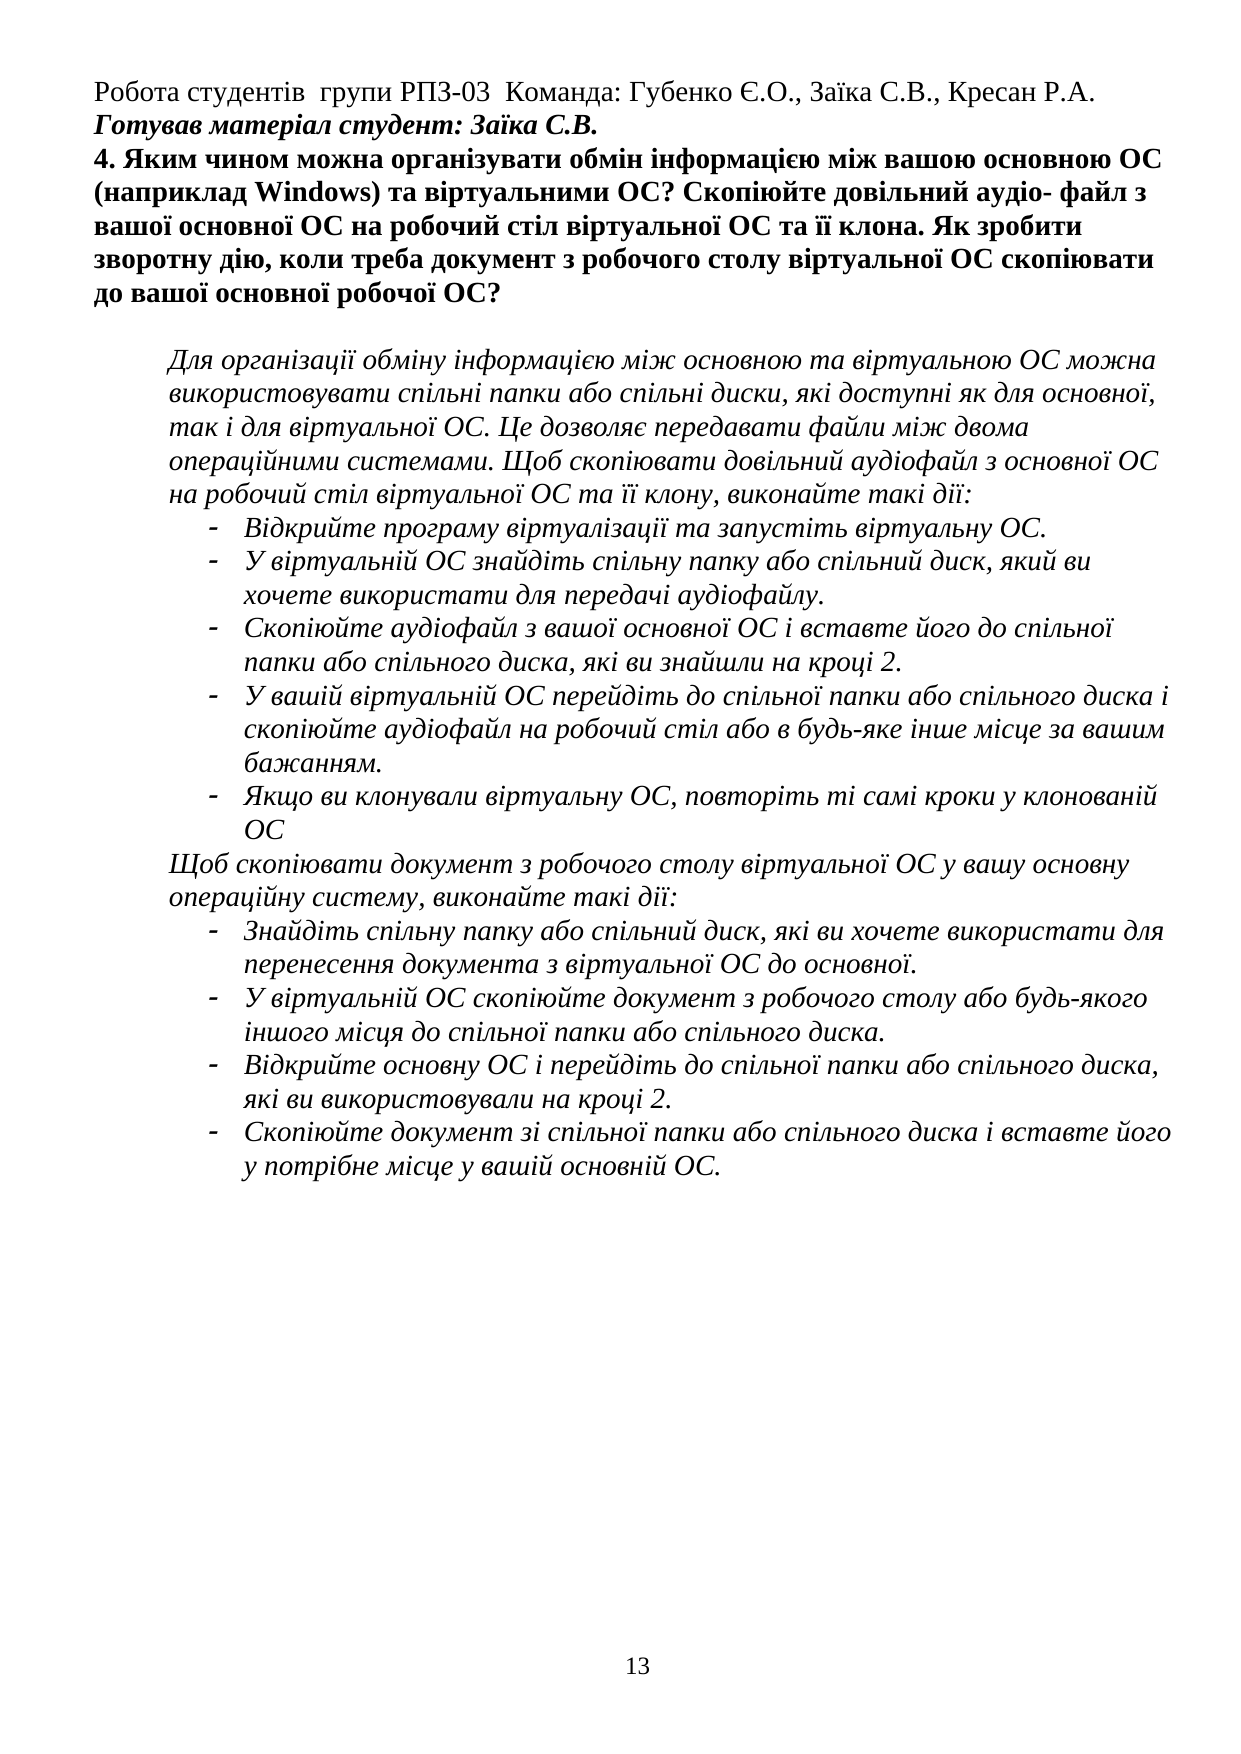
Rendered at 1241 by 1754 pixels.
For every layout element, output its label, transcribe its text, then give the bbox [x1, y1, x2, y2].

list Знайдіть спільну папку або спільний диск, які ви хочете використати для перенесення документа з віртуальної ОС до основної. [206, 913, 1181, 980]
list У вашій віртуальній ОС перейдіть до спільної папки або спільного диска і скопіюйте аудіофайл на робочий стіл або в будь-яке інше місце за вашим бажанням. [206, 678, 1181, 778]
list У віртуальній ОС знайдіть спільну папку або спільний диск, який ви хочете використати для передачі аудіофайлу. [206, 543, 1181, 611]
list Яким чином можна організувати обмін інформацією між вашою основною ОС (наприклад Windows) та віртуальними ОС? Скопіюйте довільний аудіо- файл з вашої основної ОС на робочий стіл віртуальної ОС та її клона. Як зробити зворотну дію, коли треба документ з робочого столу віртуальної ОС скопіювати до вашої основної робочої ОС? [94, 141, 1181, 308]
list Скопіюйте документ зі спільної папки або спільного диска і вставте його у потрібне місце у вашій основній ОС. [206, 1114, 1181, 1182]
list Для організації обміну інформацією між основною та віртуальною ОС можна використовувати спільні папки або спільні диски, які доступні як для основної, так і для віртуальної ОС. Це дозволяє передавати файли між двома операційними системами. Щоб скопіювати довільний аудіофайл з основної ОС на робочий стіл віртуальної ОС та її клону, виконайте такі дії: [169, 342, 1181, 510]
list Відкрийте основну ОС і перейдіть до спільної папки або спільного диска, які ви використовували на кроці 2. [206, 1047, 1181, 1114]
list Якщо ви клонували віртуальну ОС, повторіть ті самі кроки у клонованій ОС [206, 778, 1181, 846]
list Відкрийте програму віртуалізації та запустіть віртуальну ОС. [206, 510, 1181, 543]
list Щоб скопіювати документ з робочого столу віртуальної ОС у вашу основну операційну систему, виконайте такі дії: [169, 846, 1181, 913]
list Скопіюйте аудіофайл з вашої основної ОС і вставте його до спільної папки або спільного диска, які ви знайшли на кроці 2. [206, 611, 1181, 678]
text Готував матеріал студент: Заїка С.В. [94, 107, 1181, 141]
list У віртуальній ОС скопіюйте документ з робочого столу або будь-якого іншого місця до спільної папки або спільного диска. [206, 980, 1181, 1047]
